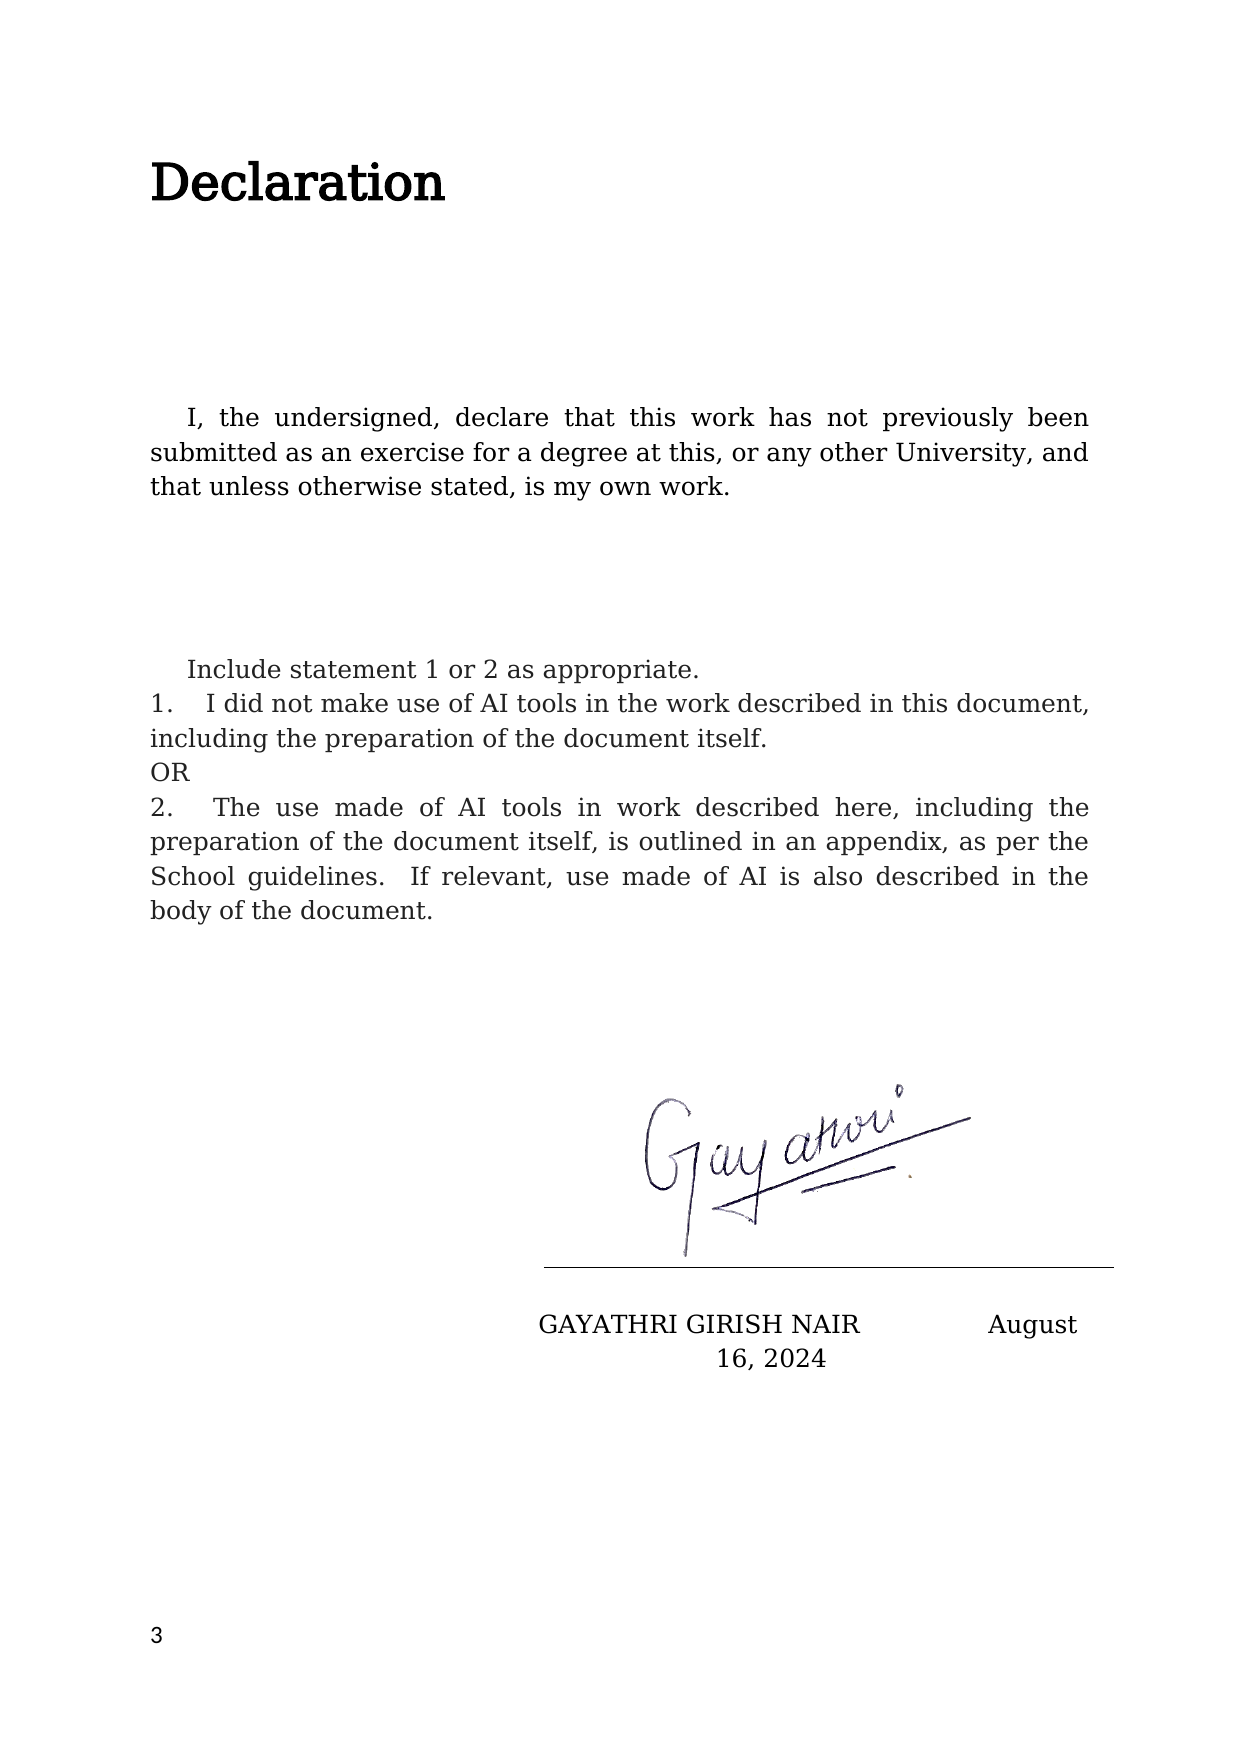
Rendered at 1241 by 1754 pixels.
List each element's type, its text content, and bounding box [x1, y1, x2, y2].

picture [637, 1077, 977, 1263]
text GAYATHRI GIRISH NAIR August 16, 2024 [452, 1308, 1090, 1373]
text Include statement 1 or 2 as appropriate. 1. I did not make use of AI tools in the work described in this document, including the preparation of the document itself. OR 2. The use made of AI tools in work described here, including the preparation of the document itself, is outlined in an appendix, as per the School guidelines. If relevant, use made of AI is also described in the body of the document. [150, 653, 1090, 925]
text I, the undersigned, declare that this work has not previously been submitted as an exercise for a degree at this, or any other University, and that unless otherwise stated, is my own work. [150, 402, 1090, 501]
text Declaration [150, 150, 1090, 210]
